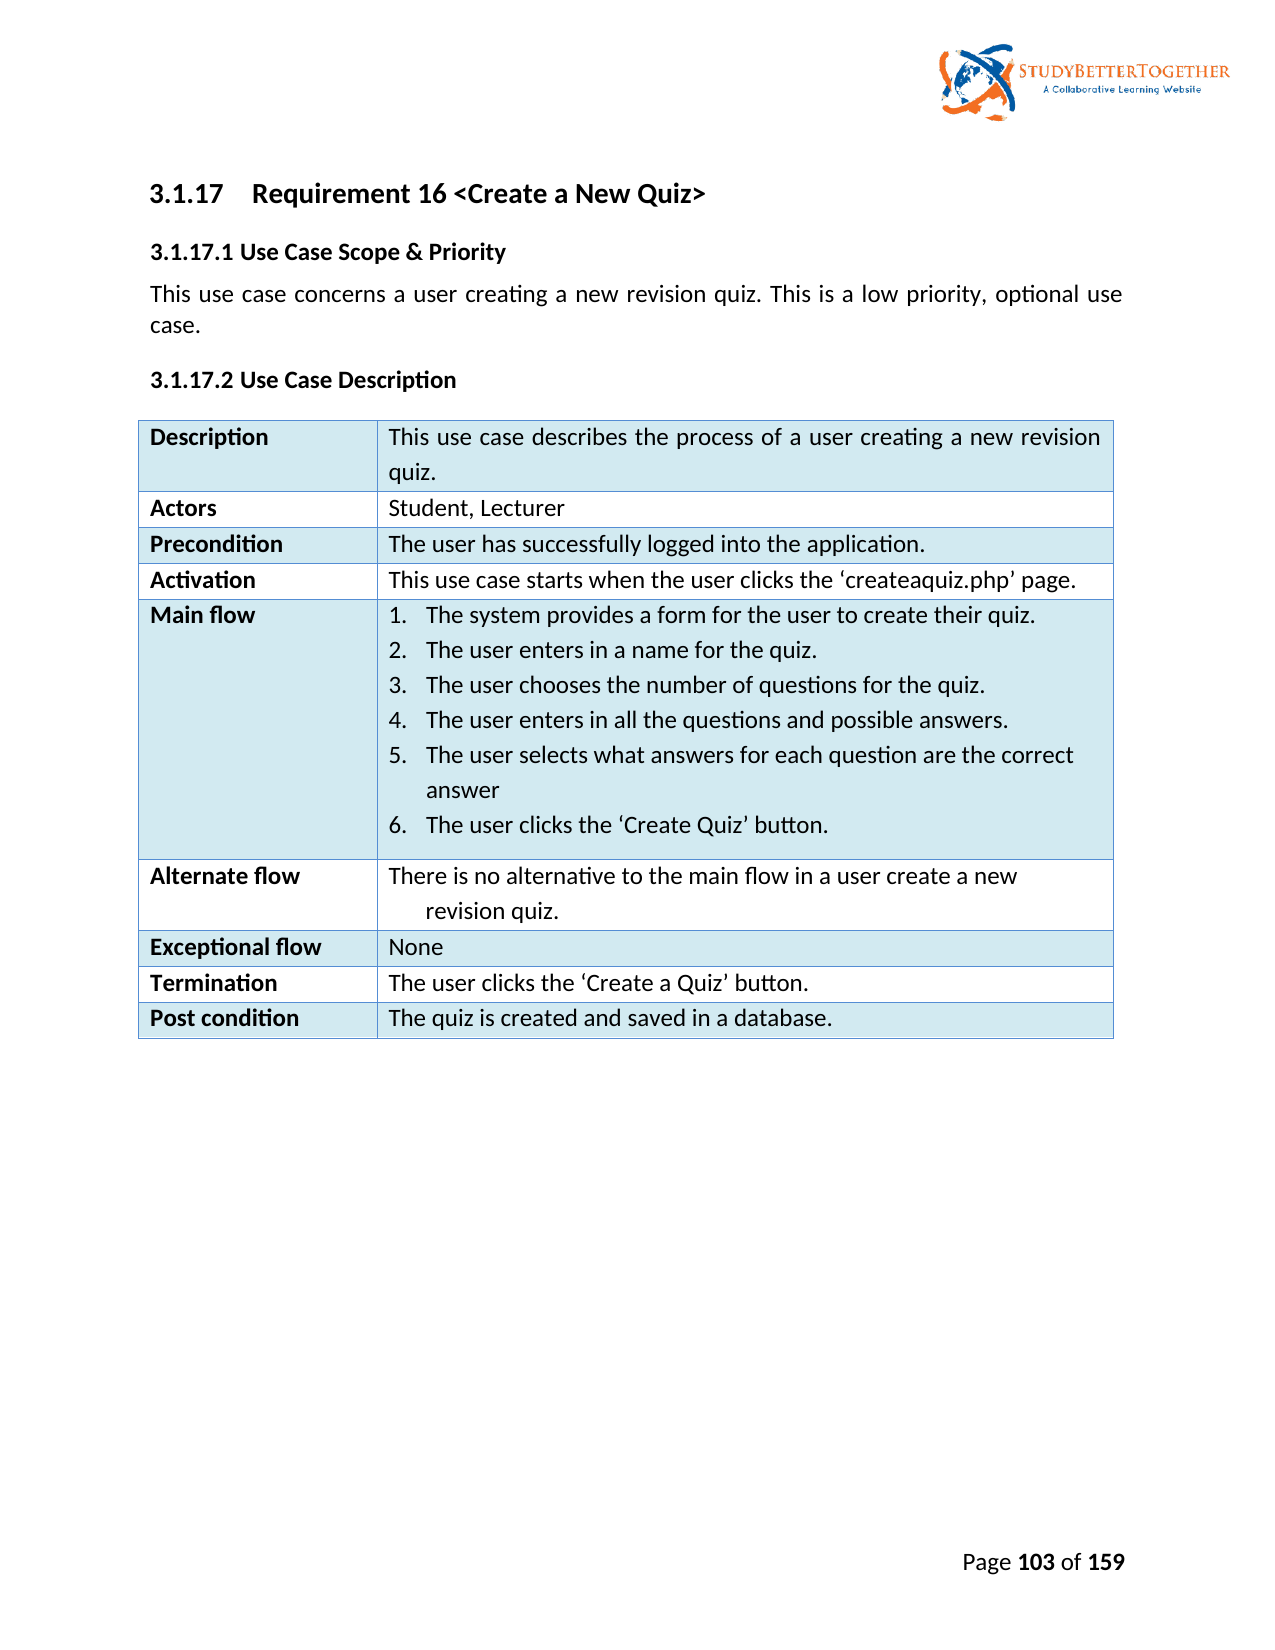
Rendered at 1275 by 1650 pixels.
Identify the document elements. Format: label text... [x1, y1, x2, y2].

table_header Description [139, 421, 377, 491]
picture [937, 40, 1230, 123]
table_cell The user clicks the ‘Create a Quiz’ button. [378, 967, 1113, 1002]
list Use Case Description [150, 365, 1125, 395]
table_cell Post condition [139, 1003, 377, 1037]
table_cell There is no alternative to the main flow in a user create a new revision quiz. [378, 860, 1113, 930]
table_cell This use case starts when the user clicks the ‘createaquiz.php’ page. [378, 564, 1113, 598]
table_cell Precondition [139, 528, 377, 563]
text This use case concerns a user creating a new revision quiz. This is a low priority, optional use case. [150, 279, 1125, 340]
table_cell Termination [139, 967, 377, 1002]
table_cell The quiz is created and saved in a database. [378, 1003, 1113, 1037]
table_cell Exceptional flow [139, 931, 377, 966]
table_cell The user has successfully logged into the application. [378, 528, 1113, 563]
table_header This use case describes the process of a user creating a new revision quiz. [378, 421, 1113, 491]
table_cell None [378, 931, 1113, 966]
table_cell Student, Lecturer [378, 492, 1113, 527]
table_cell Actors [139, 492, 377, 527]
list Use Case Scope & Priority [150, 236, 1125, 266]
list Requirement 16 <Create a New Quiz> [149, 175, 1125, 211]
table_cell Alternate flow [139, 860, 377, 930]
table_cell The system provides a form for the user to create their quiz. The user enters in a name for the quiz. The user chooses the number of questions for the quiz. The user enters in all the questions and possible answers. The user selects what answers for each question are the correct answer The user clicks the ‘Create Quiz’ button. [378, 600, 1113, 859]
table_cell Activation [139, 564, 377, 598]
table_cell Main flow [139, 600, 377, 859]
